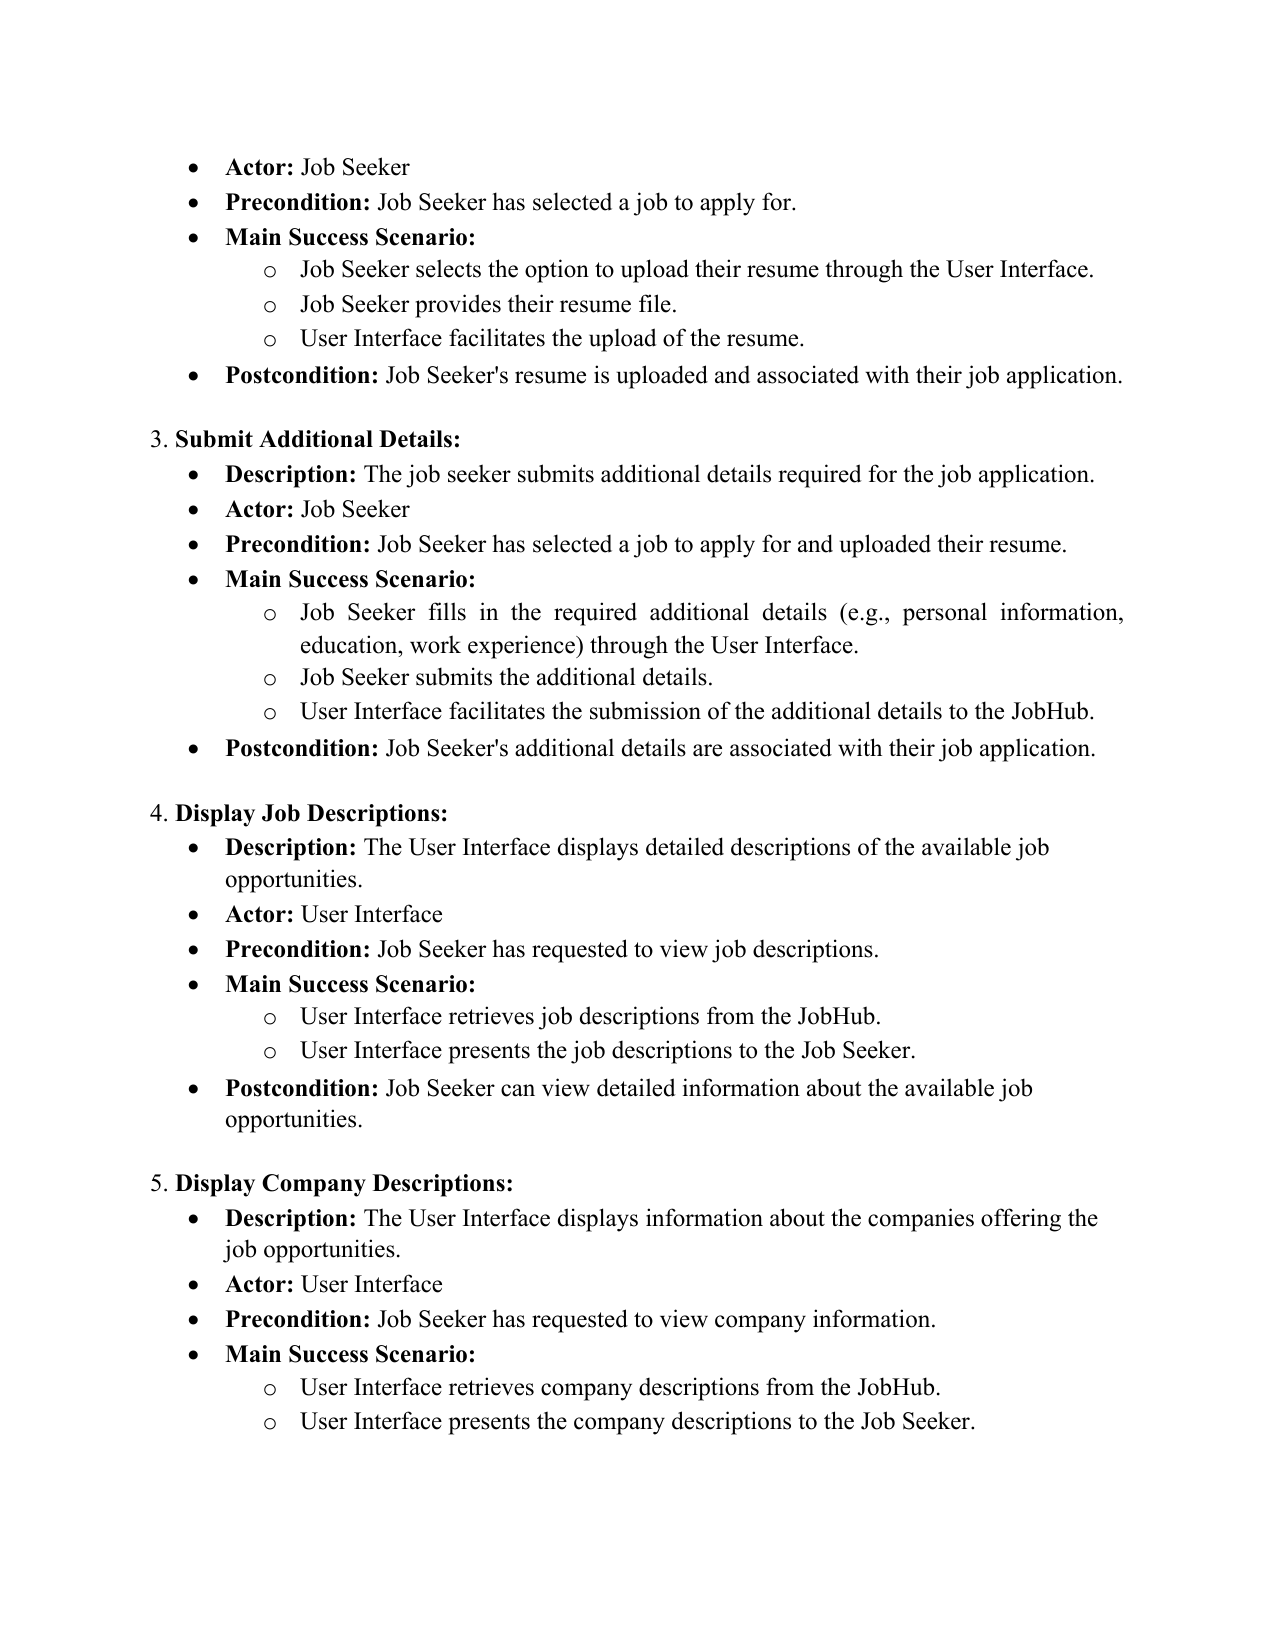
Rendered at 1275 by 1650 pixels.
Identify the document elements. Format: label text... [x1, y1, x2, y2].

list Description: The User Interface displays detailed descriptions of the available job opportunities. [187, 830, 1125, 893]
list Job Seeker selects the option to upload their resume through the User Interface. [262, 256, 1125, 285]
list Postcondition: Job Seeker's resume is uploaded and associated with their job application. [187, 358, 1125, 389]
list User Interface retrieves company descriptions from the JobHub. [262, 1373, 1125, 1403]
list Description: The User Interface displays information about the companies offering the job opportunities. [187, 1201, 1125, 1263]
list User Interface presents the company descriptions to the Job Seeker. [262, 1407, 1125, 1437]
list Actor: User Interface [187, 897, 1125, 927]
list Job Seeker provides their resume file. [262, 290, 1125, 319]
list Precondition: Job Seeker has selected a job to apply for. [187, 185, 1125, 216]
list Actor: User Interface [187, 1267, 1125, 1298]
list Actor: Job Seeker [187, 492, 1125, 523]
list User Interface facilitates the submission of the additional details to the JobHub. [262, 697, 1125, 727]
text 3. Submit Additional Details: [150, 425, 1125, 453]
text 4. Display Job Descriptions: [150, 799, 1125, 826]
text 5. Display Company Descriptions: [150, 1169, 1125, 1197]
list Precondition: Job Seeker has requested to view job descriptions. [187, 932, 1125, 963]
list User Interface facilitates the upload of the resume. [262, 324, 1125, 354]
list Precondition: Job Seeker has selected a job to apply for and uploaded their resume. [187, 527, 1125, 558]
list Main Success Scenario: [187, 220, 1125, 251]
list Main Success Scenario: [187, 967, 1125, 998]
list Postcondition: Job Seeker can view detailed information about the available job opportunities. [187, 1071, 1125, 1133]
list Main Success Scenario: [187, 1338, 1125, 1368]
list Job Seeker fills in the required additional details (e.g., personal information, education, work experience) through the User Interface. [262, 598, 1125, 659]
list Description: The job seeker submits additional details required for the job application. [187, 457, 1125, 487]
list Actor: Job Seeker [187, 150, 1125, 181]
list Main Success Scenario: [187, 562, 1125, 593]
list User Interface presents the job descriptions to the Job Seeker. [262, 1037, 1125, 1066]
list User Interface retrieves job descriptions from the JobHub. [262, 1002, 1125, 1032]
list Precondition: Job Seeker has requested to view company information. [187, 1302, 1125, 1333]
list Job Seeker submits the additional details. [262, 663, 1125, 693]
list Postcondition: Job Seeker's additional details are associated with their job application. [187, 732, 1125, 762]
